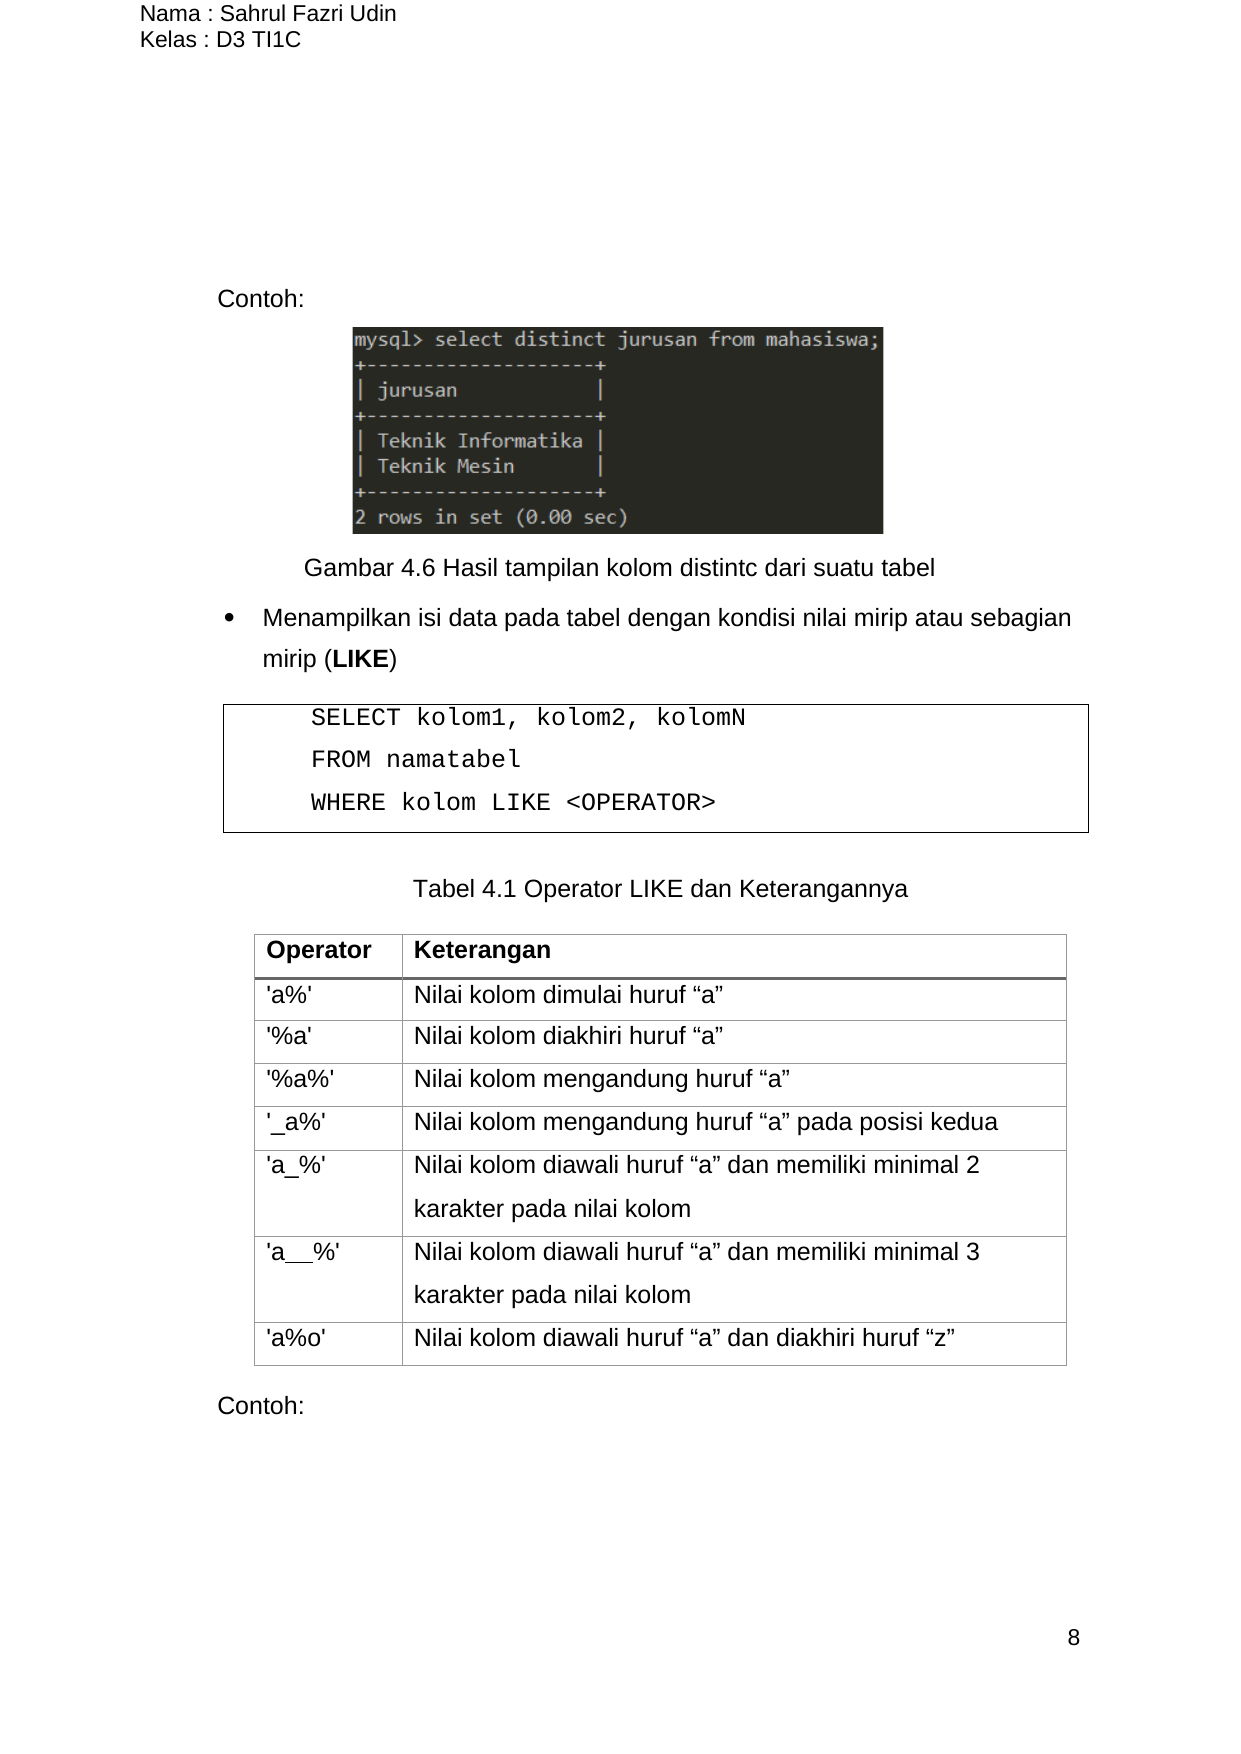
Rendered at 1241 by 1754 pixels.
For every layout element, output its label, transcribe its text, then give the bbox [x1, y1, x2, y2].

table_cell Nilai kolom diawali huruf “a” dan diakhiri huruf “z” [403, 1323, 1066, 1365]
table_cell 'a_%' [255, 1151, 402, 1236]
table_cell Nilai kolom mengandung huruf “a” pada posisi kedua [403, 1107, 1066, 1149]
table_cell '%a%' [255, 1064, 402, 1106]
table_header Keterangan [403, 935, 1066, 977]
table_cell '%a' [255, 1021, 402, 1063]
picture [352, 327, 884, 534]
table_cell Nilai kolom diawali huruf “a” dan memiliki minimal 2 karakter pada nilai kolom [403, 1151, 1066, 1236]
text Contoh: [217, 1391, 1163, 1420]
table_cell 'a%' [255, 980, 402, 1020]
table_header Operator [255, 935, 402, 977]
table_cell 'a%o' [255, 1323, 402, 1365]
table_cell Nilai kolom diawali huruf “a” dan memiliki minimal 3 karakter pada nilai kolom [403, 1237, 1066, 1322]
table_cell Nilai kolom mengandung huruf “a” [403, 1064, 1066, 1106]
list Menampilkan isi data pada tabel dengan kondisi nilai mirip atau sebagian mirip (LIKE) [225, 603, 1083, 673]
table_cell 'a %' [255, 1237, 402, 1322]
table_cell Nilai kolom diakhiri huruf “a” [403, 1021, 1066, 1063]
table_cell Nilai kolom dimulai huruf “a” [403, 980, 1066, 1020]
text Contoh: [217, 284, 1163, 313]
table_cell '_a%' [255, 1107, 402, 1149]
text Tabel 4.1 Operator LIKE dan Keterangannya [252, 874, 1069, 903]
